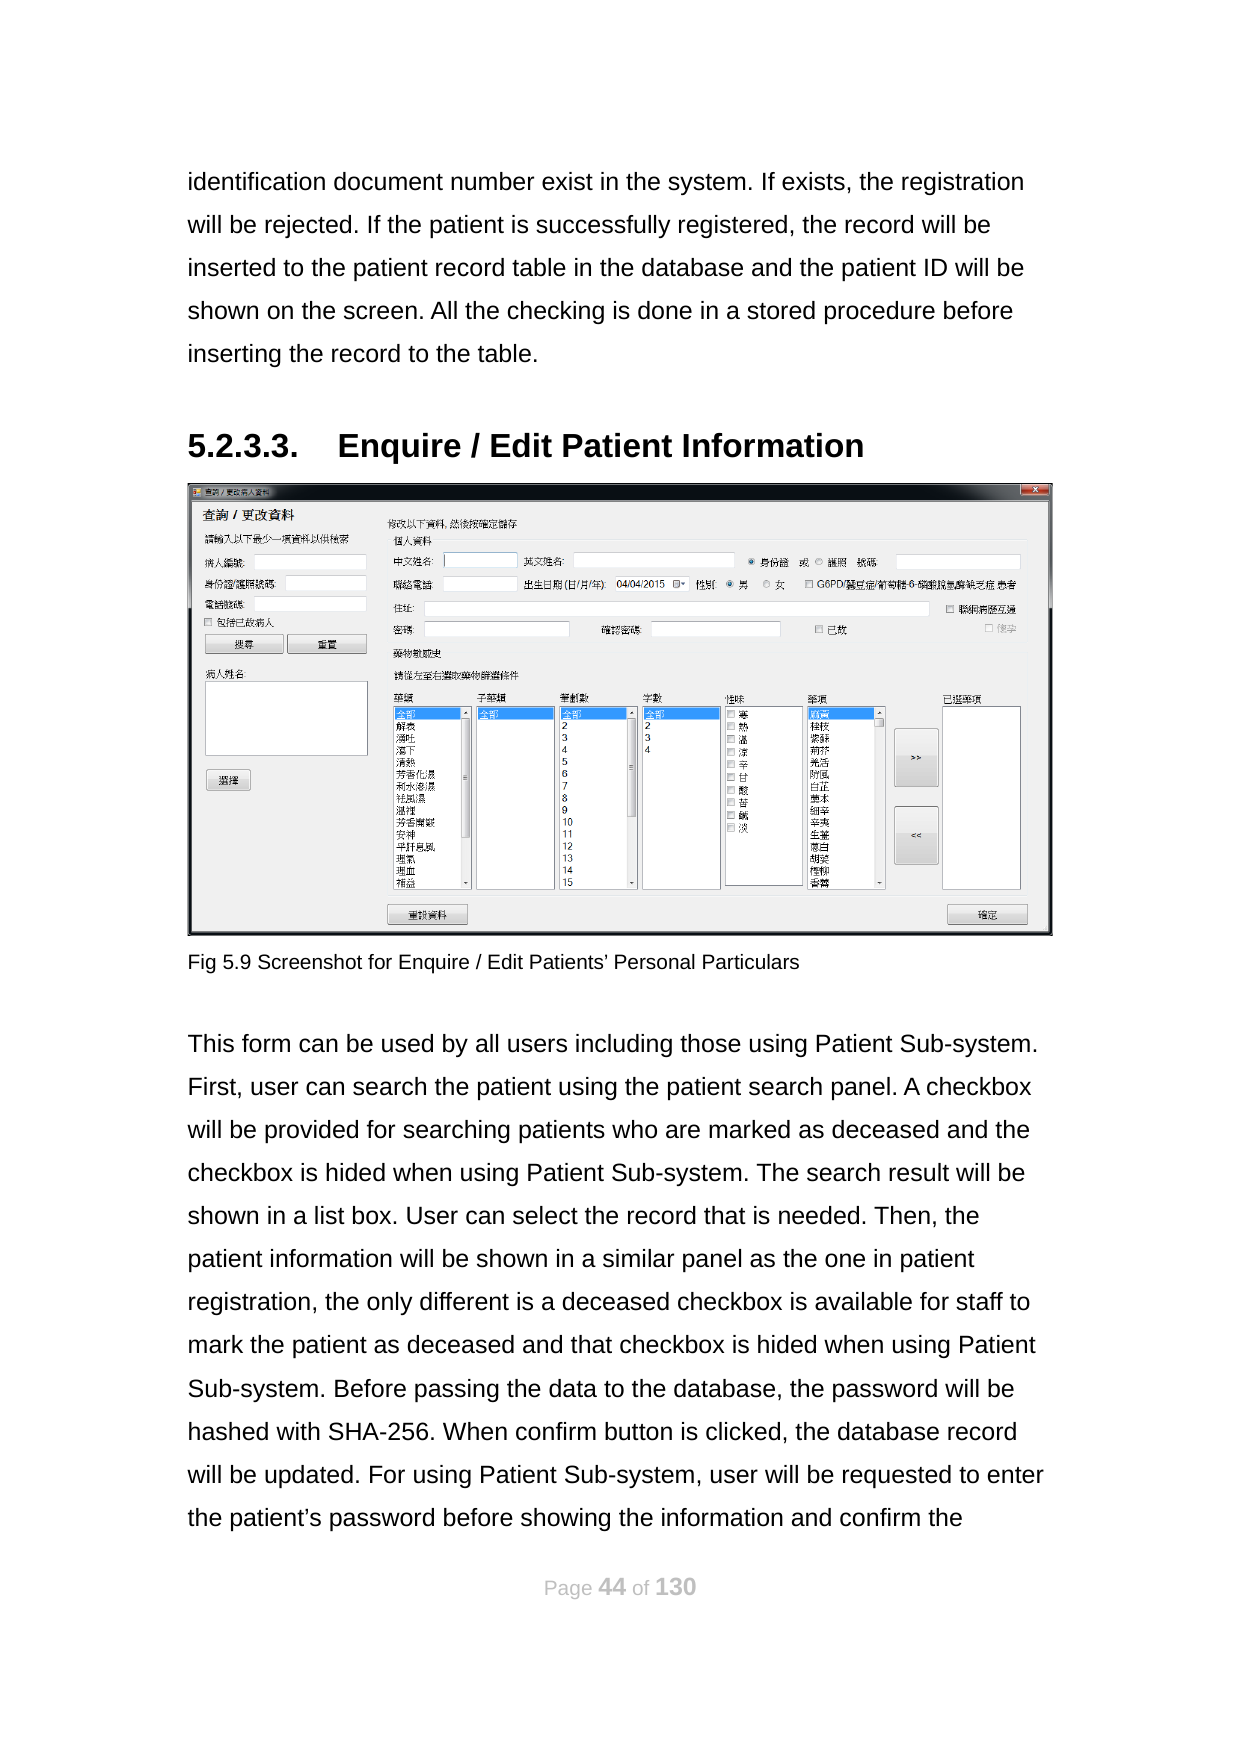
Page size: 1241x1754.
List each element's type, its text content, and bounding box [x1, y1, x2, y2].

picture [187, 483, 1053, 936]
text Fig . Screenshot for Enquire / Edit Patients’ Personal Particulars [187, 949, 1053, 973]
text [187, 167, 1053, 368]
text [187, 1029, 1053, 1532]
subtitle Enquire / Edit Patient Information [187, 426, 1053, 464]
